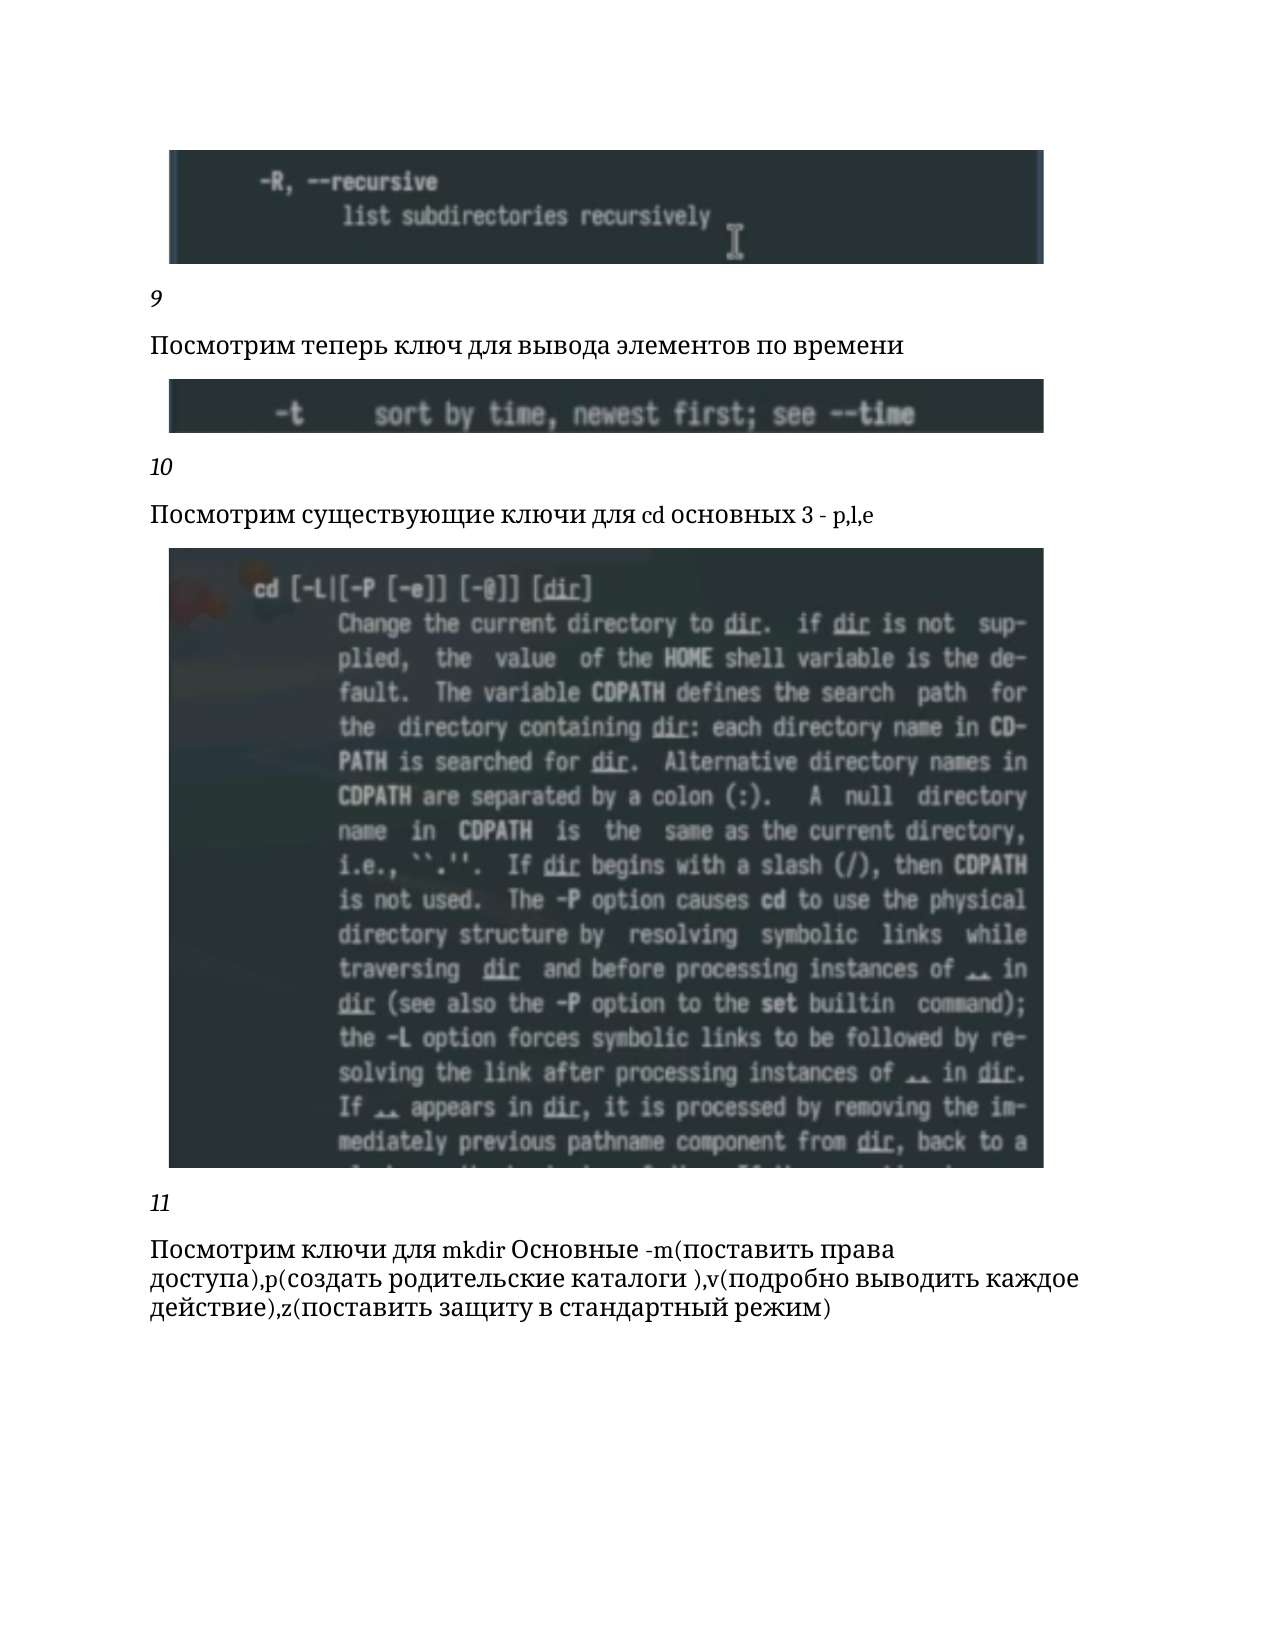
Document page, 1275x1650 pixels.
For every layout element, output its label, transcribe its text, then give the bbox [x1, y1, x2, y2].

text Посмотрим существующие ключи для cd основных 3 - p,l,e [150, 501, 1125, 529]
text 10 [150, 453, 1125, 482]
picture [168, 150, 1044, 264]
text 11 [150, 1188, 1125, 1217]
picture [168, 379, 1044, 433]
picture [168, 548, 1044, 1168]
text 9 [150, 285, 1125, 313]
text Посмотрим ключи для mkdir Основные -m(поставить права доступа),p(создать родительские каталоги ),v(подробно выводить каждое действие),z(поставить защиту в стандартный режим) [150, 1236, 1125, 1322]
text Посмотрим теперь ключ для вывода элементов по времени [150, 332, 1125, 361]
